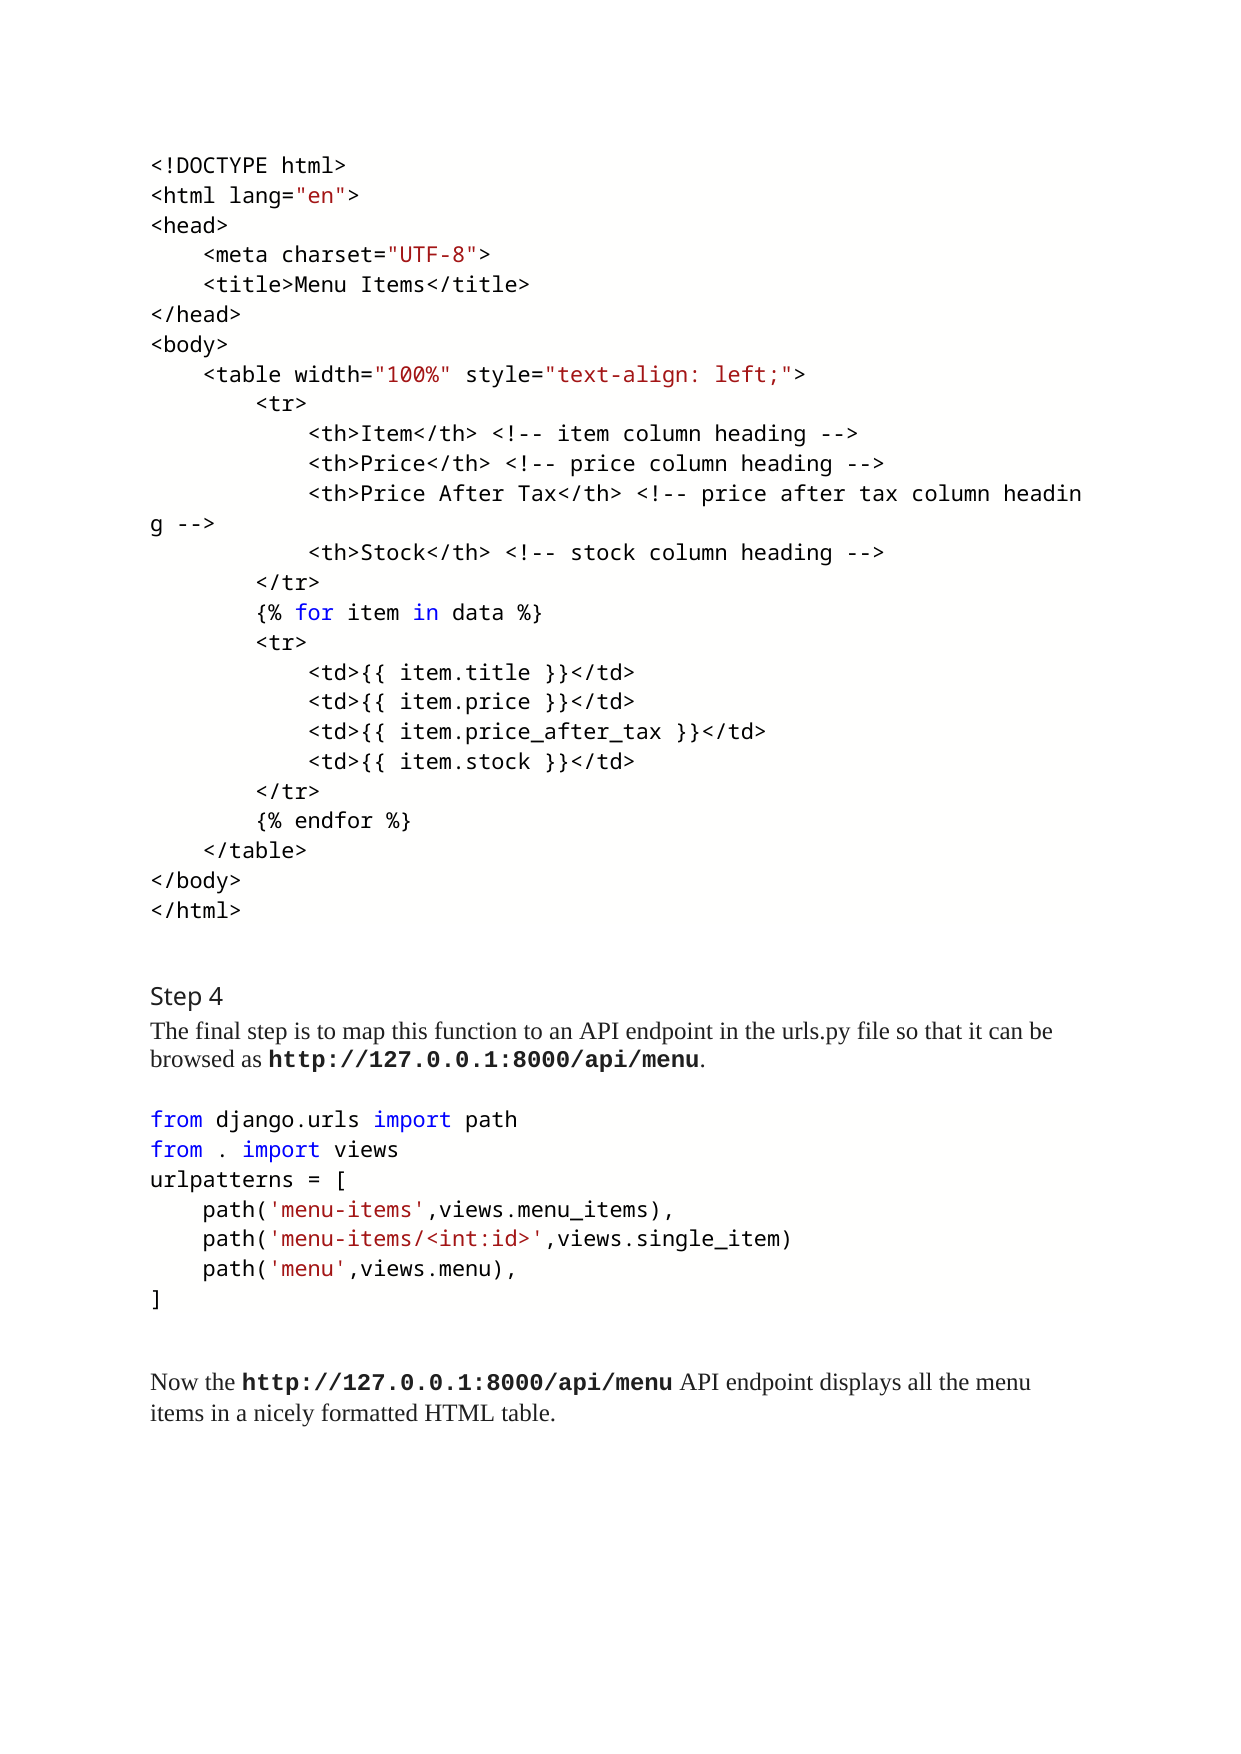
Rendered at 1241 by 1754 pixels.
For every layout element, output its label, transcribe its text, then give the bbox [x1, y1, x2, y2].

text urlpatterns = [ [150, 1164, 1090, 1193]
text <html lang="en"> [150, 180, 1090, 209]
text <th>Price After Tax</th> <!-- price after tax column heading --> [150, 478, 1090, 537]
text </html> [150, 895, 1090, 924]
text Now the http://127.0.0.1:8000/api/menu API endpoint displays all the menu items in a nicely formatted HTML table. [150, 1367, 1090, 1426]
text <title>Menu Items</title> [150, 269, 1090, 299]
text The final step is to map this function to an API endpoint in the urls.py file so that it can be browsed as http://127.0.0.1:8000/api/menu. [150, 1016, 1090, 1075]
text path('menu-items/<int:id>',views.single_item) [150, 1223, 1090, 1253]
subtitle Step 4 [150, 979, 1090, 1013]
text {% endfor %} [150, 805, 1090, 835]
text <th>Price</th> <!-- price column heading --> [150, 448, 1090, 478]
text <th>Item</th> <!-- item column heading --> [150, 418, 1090, 448]
text <!DOCTYPE html> [150, 150, 1090, 180]
text <td>{{ item.stock }}</td> [150, 746, 1090, 776]
text </body> [150, 865, 1090, 895]
text <th>Stock</th> <!-- stock column heading --> [150, 537, 1090, 567]
text <td>{{ item.title }}</td> [150, 656, 1090, 686]
text <table width="100%" style="text-align: left;"> [150, 358, 1090, 388]
text <head> [150, 209, 1090, 239]
text </tr> [150, 776, 1090, 805]
text </head> [150, 299, 1090, 329]
text <tr> [150, 388, 1090, 418]
text </tr> [150, 567, 1090, 597]
text <tr> [150, 627, 1090, 656]
text <body> [150, 329, 1090, 358]
text from . import views [150, 1134, 1090, 1164]
text <td>{{ item.price }}</td> [150, 686, 1090, 716]
text </table> [150, 835, 1090, 865]
text ] [150, 1283, 1090, 1313]
text path('menu',views.menu), [150, 1253, 1090, 1283]
text <meta charset="UTF-8"> [150, 239, 1090, 269]
text from django.urls import path [150, 1104, 1090, 1134]
text <td>{{ item.price_after_tax }}</td> [150, 716, 1090, 746]
text {% for item in data %} [150, 597, 1090, 627]
text path('menu-items',views.menu_items), [150, 1193, 1090, 1223]
